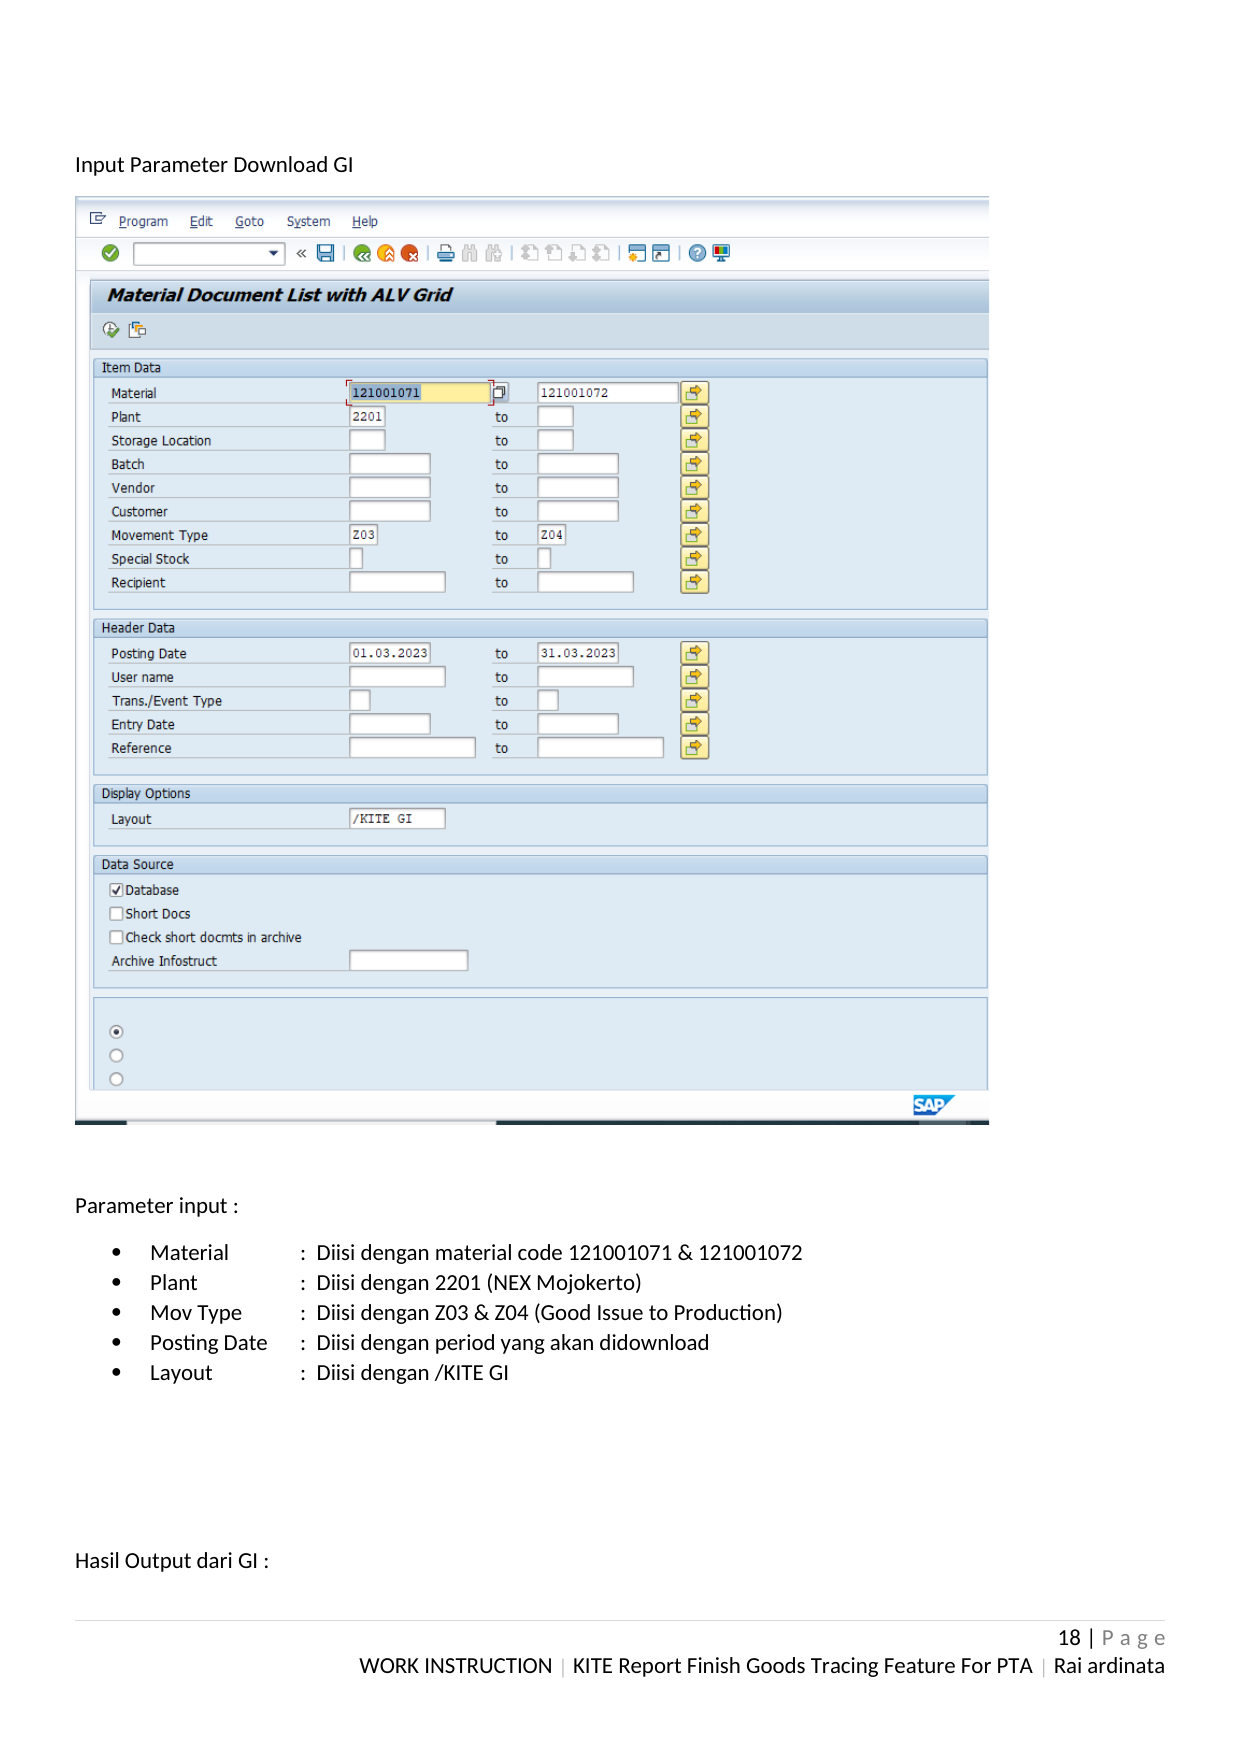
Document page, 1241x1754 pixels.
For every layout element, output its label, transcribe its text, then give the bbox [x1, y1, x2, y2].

picture [75, 196, 990, 1125]
list Plant : Diisi dengan 2201 (NEX Mojokerto) [112, 1268, 1165, 1296]
text Hasil Output dari GI : [75, 1546, 1165, 1574]
list Layout : Diisi dengan /KITE GI [112, 1358, 1165, 1386]
list Posting Date : Diisi dengan period yang akan didownload [112, 1328, 1165, 1356]
list Mov Type : Diisi dengan Z03 & Z04 (Good Issue to Production) [112, 1298, 1165, 1326]
text Parameter input : [75, 1191, 1165, 1219]
list Material : Diisi dengan material code 121001071 & 121001072 [112, 1238, 1165, 1266]
text Input Parameter Download GI [75, 150, 1165, 178]
